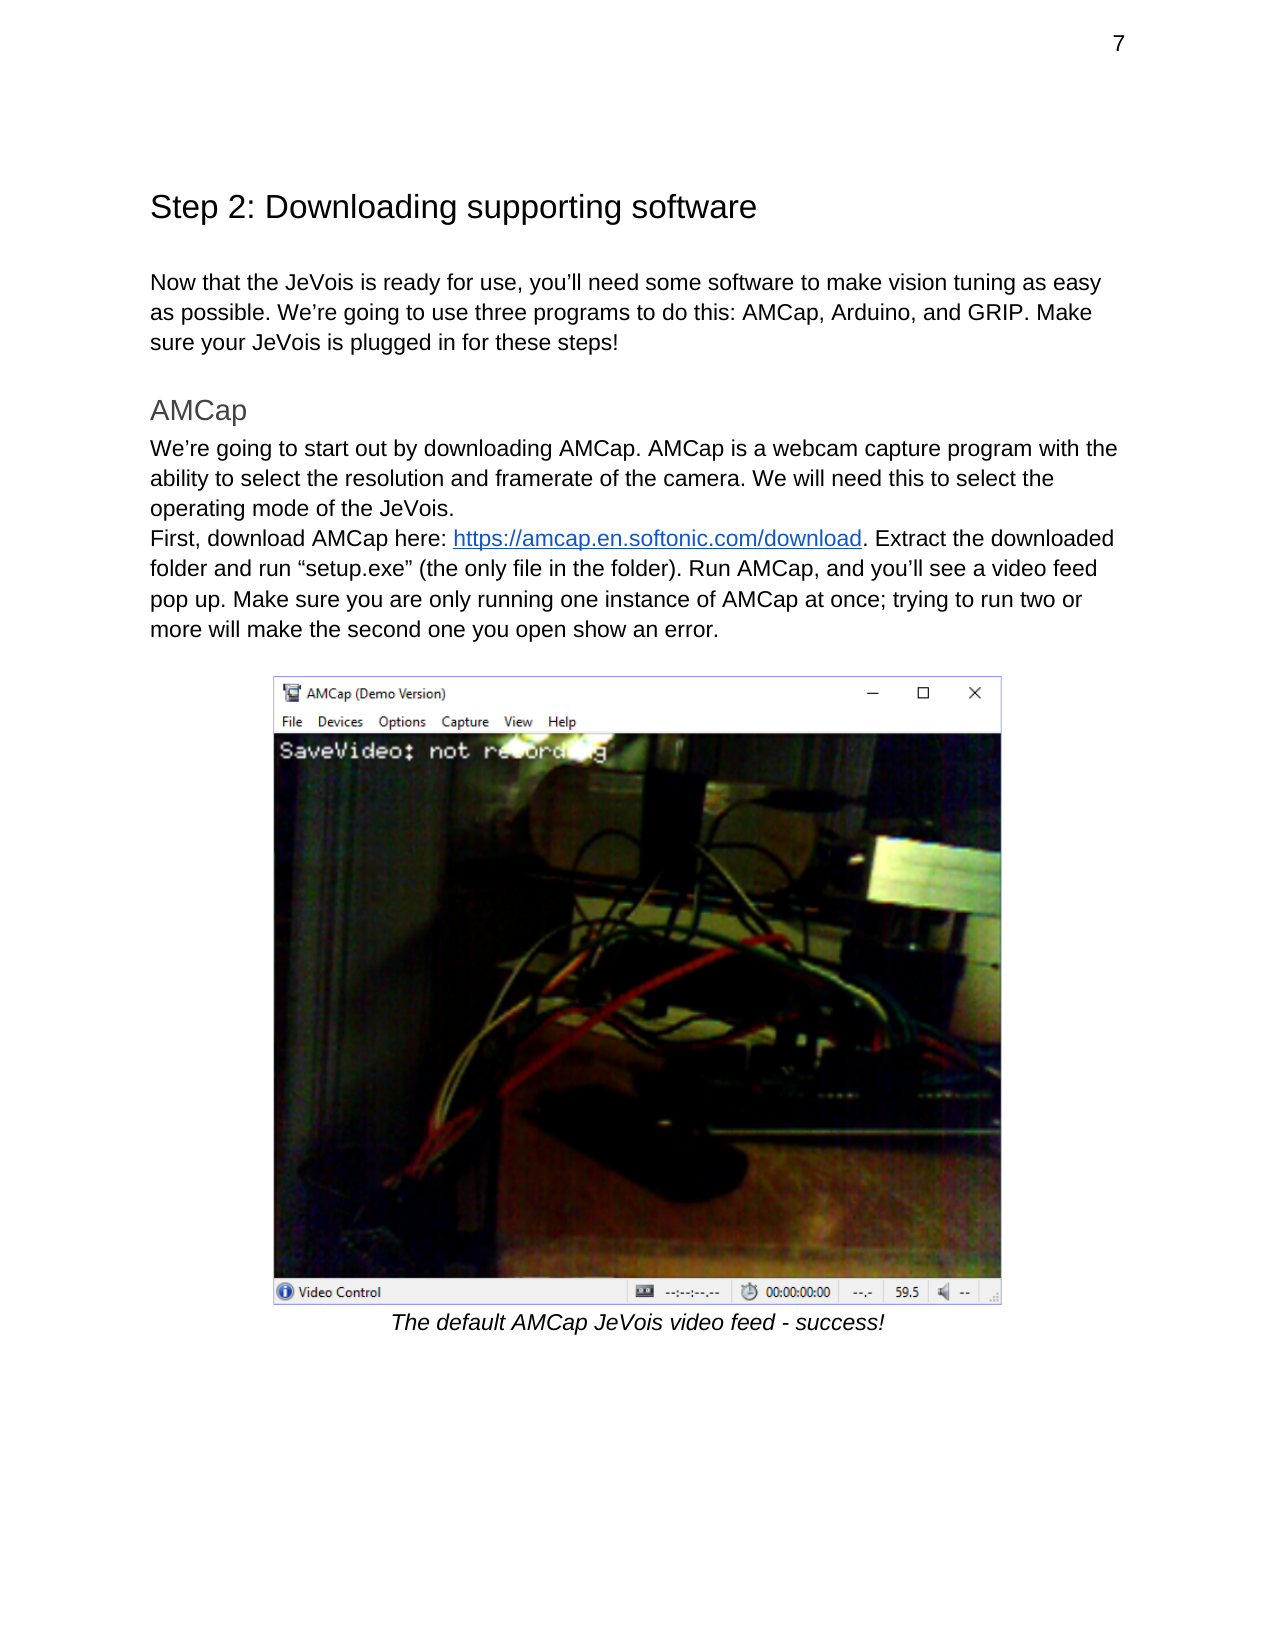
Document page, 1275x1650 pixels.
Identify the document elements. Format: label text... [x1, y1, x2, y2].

picture [273, 676, 1002, 1305]
text First, download AMCap here: https://amcap.en.softonic.com/download. Extract the downloaded folder and run “setup.exe” (the only file in the folder). Run AMCap, and you’ll see a video feed pop up. Make sure you are only running one instance of AMCap at once; trying to run two or more will make the second one you open show an error. [150, 525, 1125, 642]
text We’re going to start out by downloading AMCap. AMCap is a webcam capture program with the ability to select the resolution and framerate of the camera. We will need this to select the operating mode of the JeVois. [150, 434, 1125, 521]
subtitle AMCap [150, 393, 1125, 426]
subtitle Step 2: Downloading supporting software [150, 187, 1125, 226]
text Now that the JeVois is ready for use, you’ll need some software to make vision tuning as easy as possible. We’re going to use three programs to do this: AMCap, Arduino, and GRIP. Make sure your JeVois is plugged in for these steps! [150, 269, 1125, 355]
text The default AMCap JeVois video feed - success! [150, 1309, 1125, 1335]
